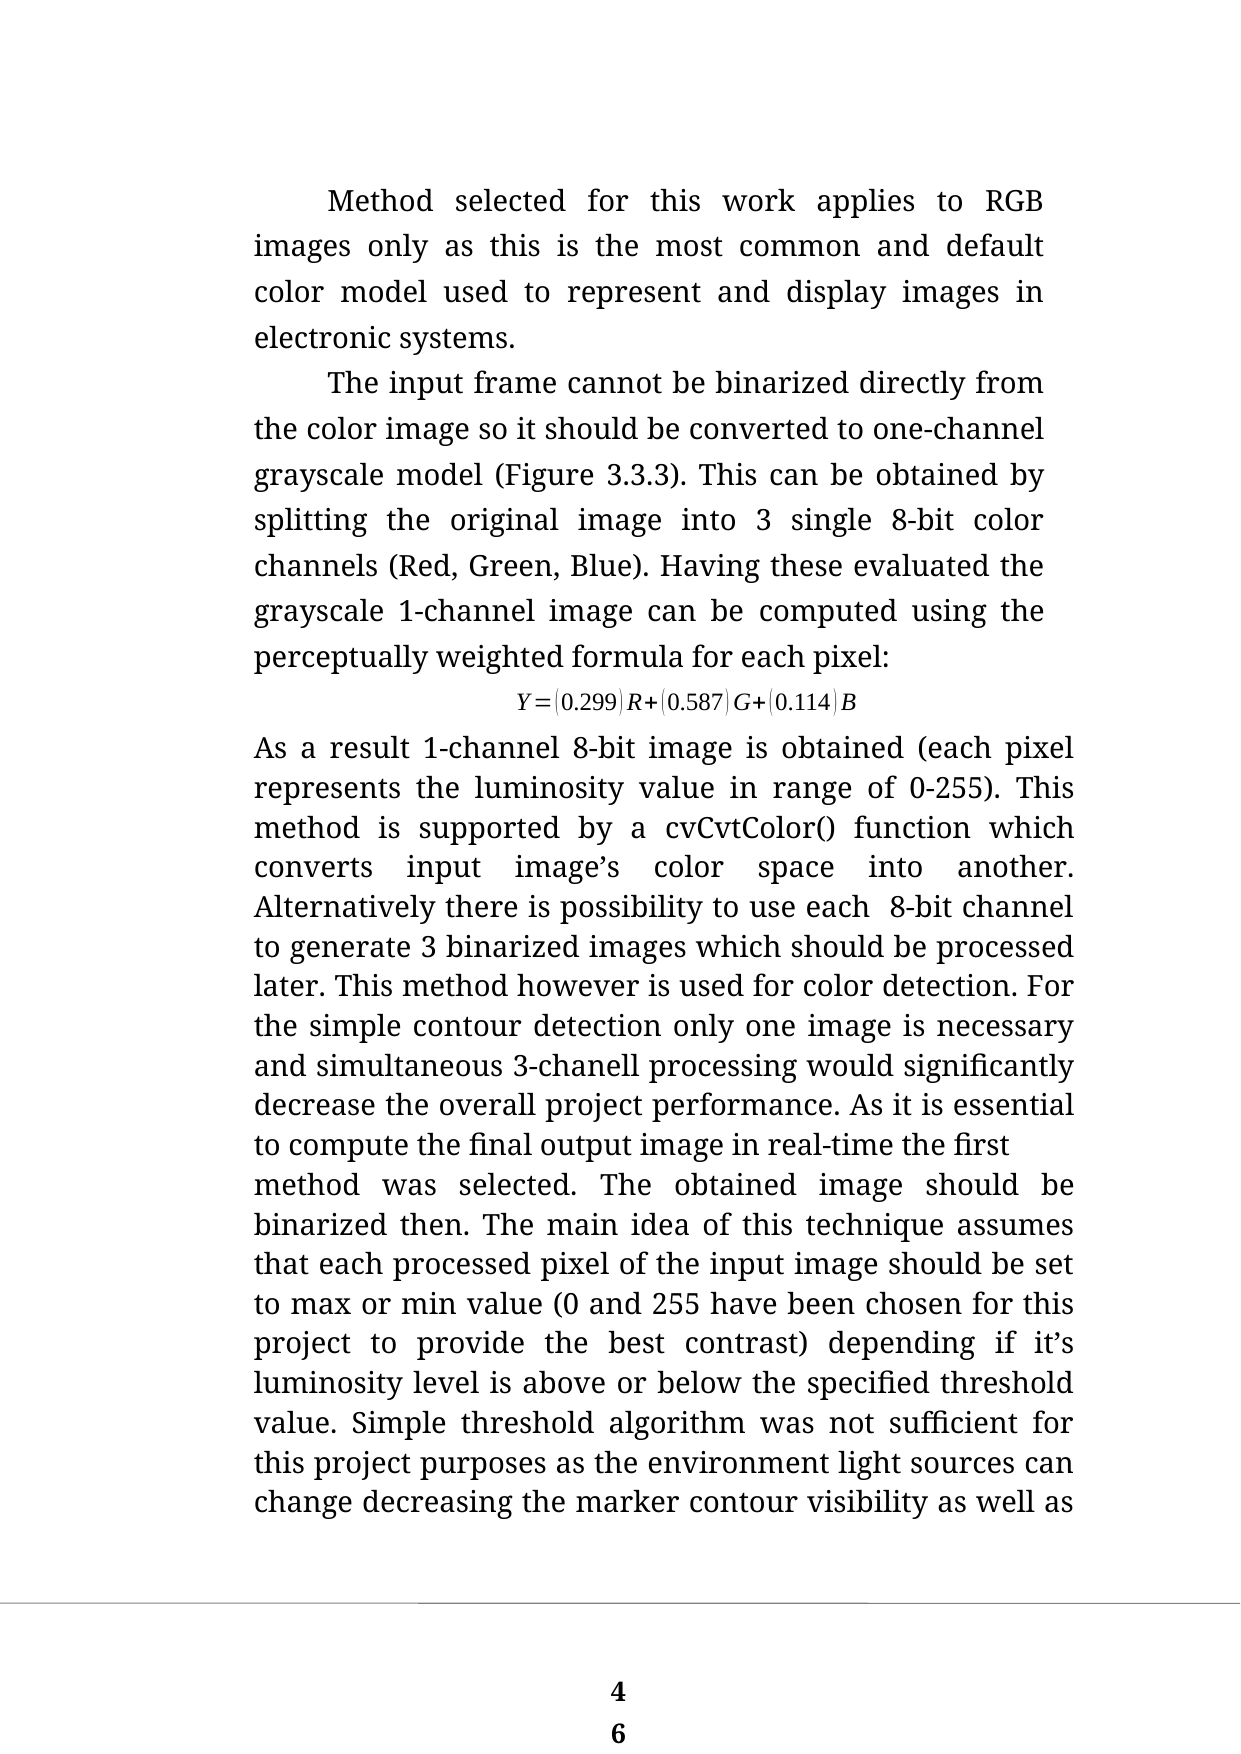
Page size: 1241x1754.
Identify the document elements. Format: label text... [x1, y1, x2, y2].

text As a result 1-channel 8-bit image is obtained (each pixel represents the luminosity value in range of 0-255). This method is supported by a cvCvtColor() function which converts input image’s color space into another. Alternatively there is possibility to use each 8-bit channel to generate 3 binarized images which should be processed later. This method however is used for color detection. For the simple contour detection only one image is necessary and simultaneous 3-chanell processing would significantly decrease the overall project performance. As it is essential to compute the final output image in real-time the first [253, 727, 1075, 1164]
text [253, 1164, 1075, 1521]
list The input frame cannot be binarized directly from the color image so it should be converted to one-channel grayscale model (Figure 3.3.3). This can be obtained by splitting the original image into 3 single 8-bit color channels (Red, Green, Blue). Having these evaluated the grayscale 1-channel image can be computed using the perceptually weighted formula for each pixel: [253, 362, 1045, 676]
list Method selected for this work applies to RGB images only as this is the most common and default color model used to represent and display images in electronic systems. [253, 180, 1045, 357]
